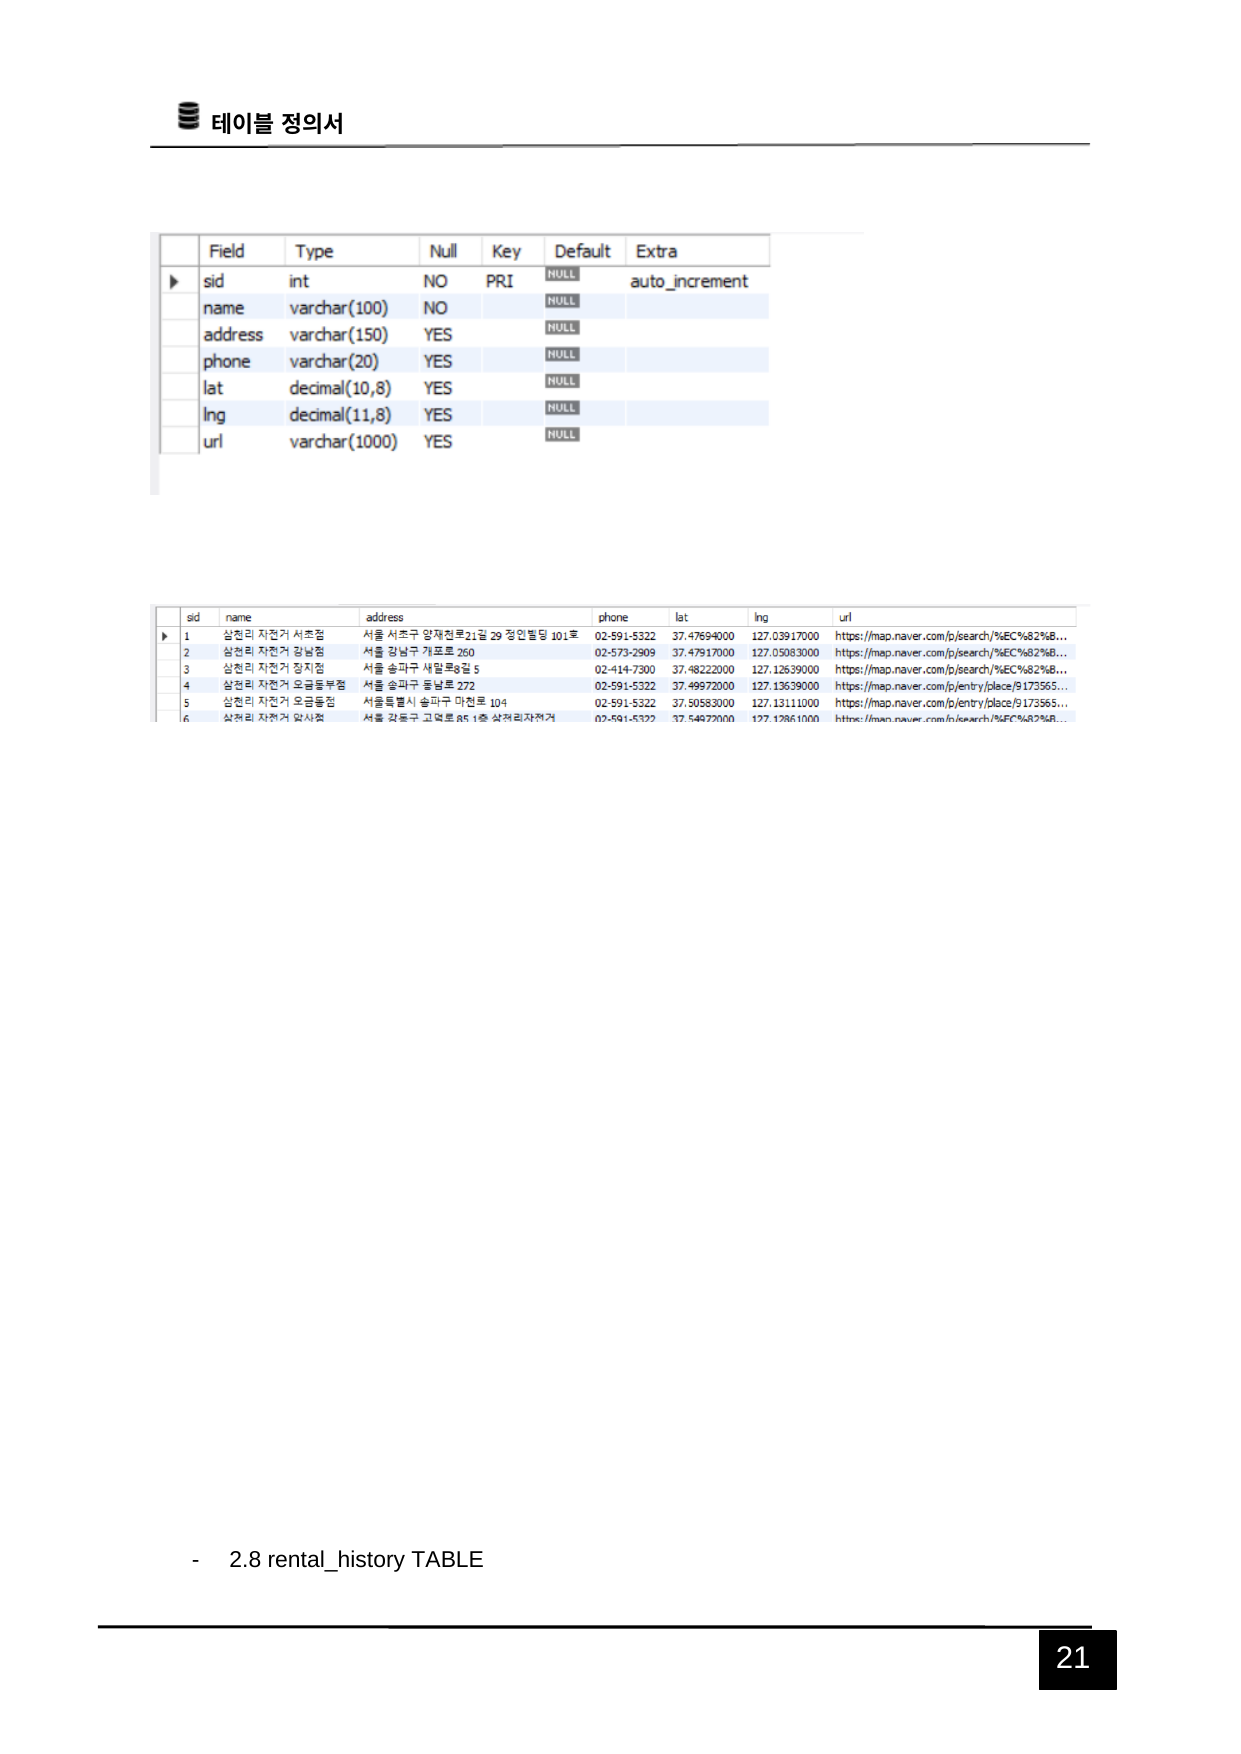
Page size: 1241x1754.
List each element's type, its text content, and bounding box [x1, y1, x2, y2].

picture [150, 143, 1091, 148]
picture [150, 604, 1091, 722]
list 2.8 rental_history TABLE [192, 1546, 1090, 1573]
picture [172, 100, 206, 133]
picture [150, 232, 864, 495]
